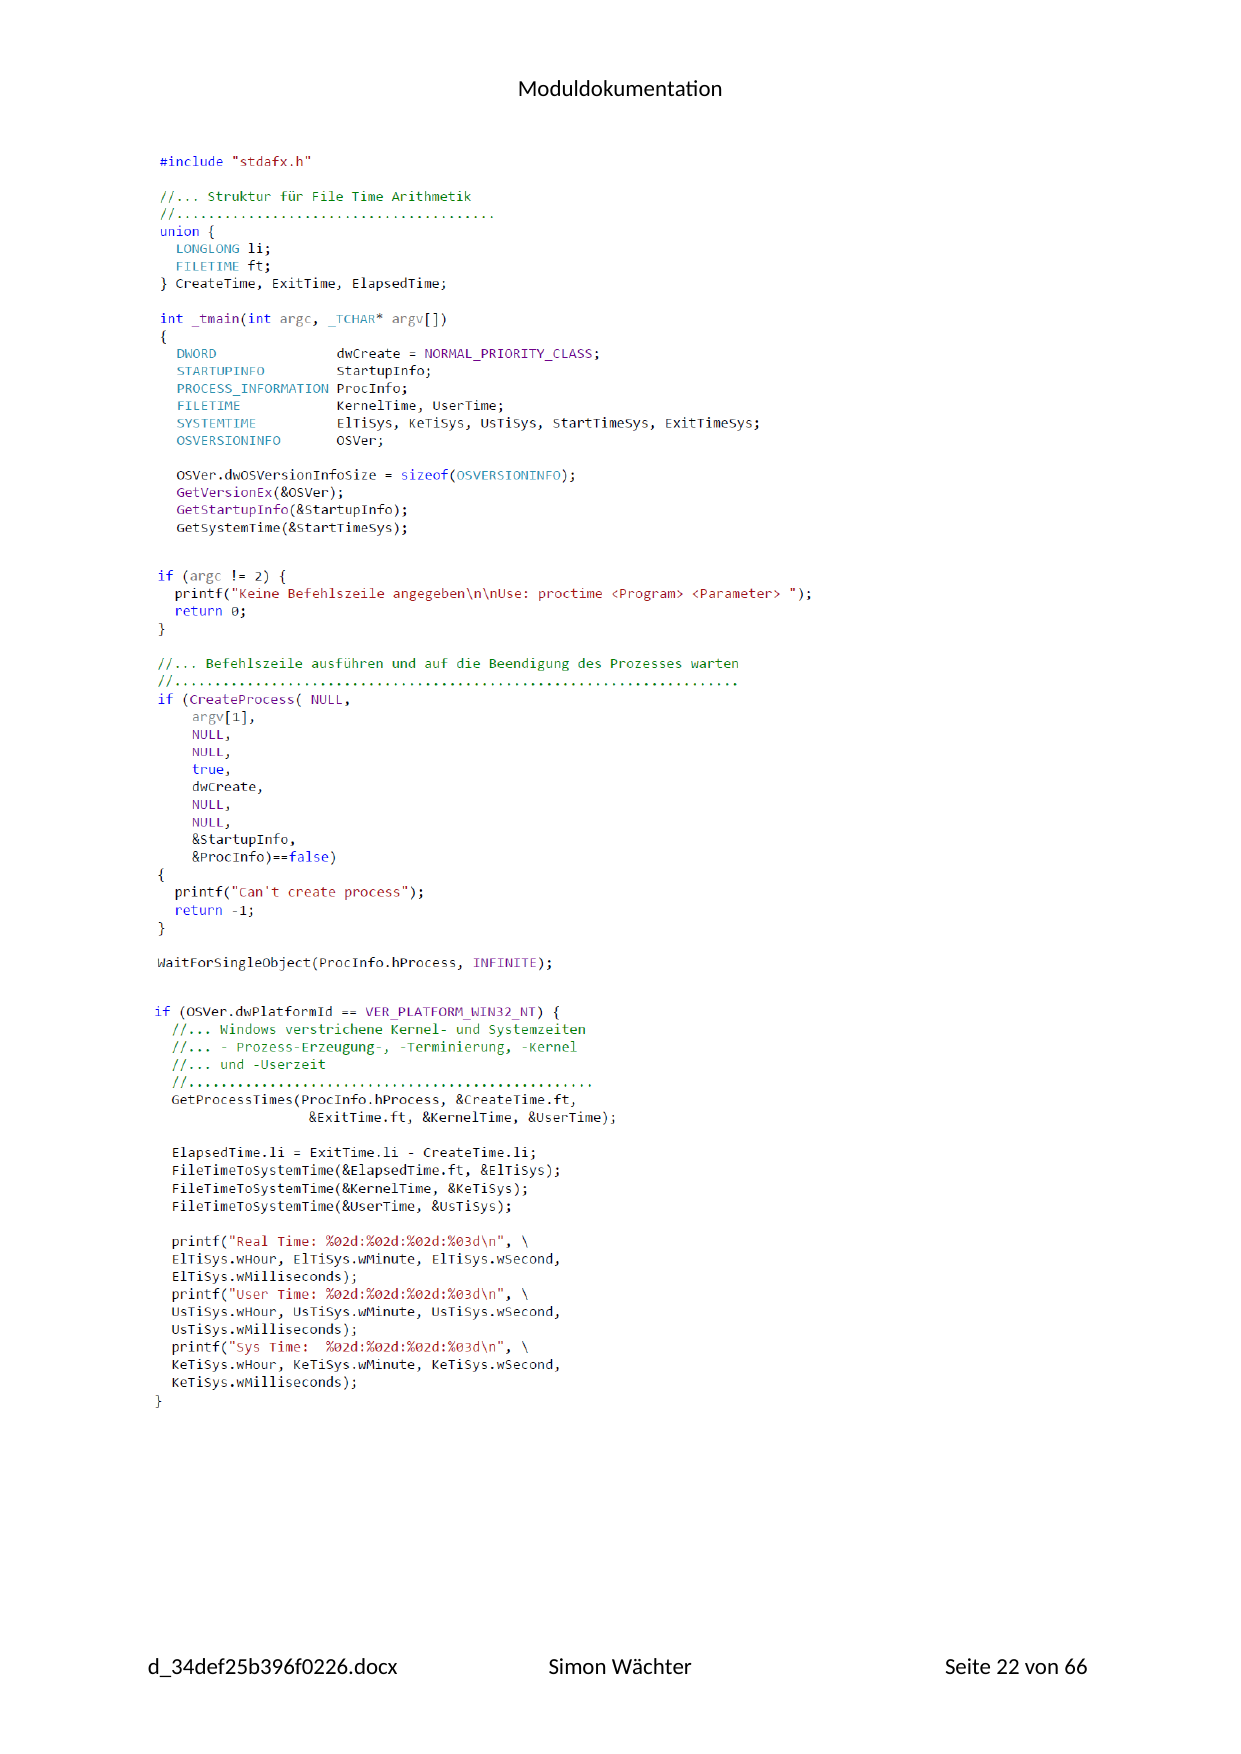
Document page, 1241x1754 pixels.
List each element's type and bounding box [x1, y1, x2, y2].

picture [147, 561, 975, 982]
picture [147, 1000, 981, 1420]
picture [147, 147, 970, 543]
